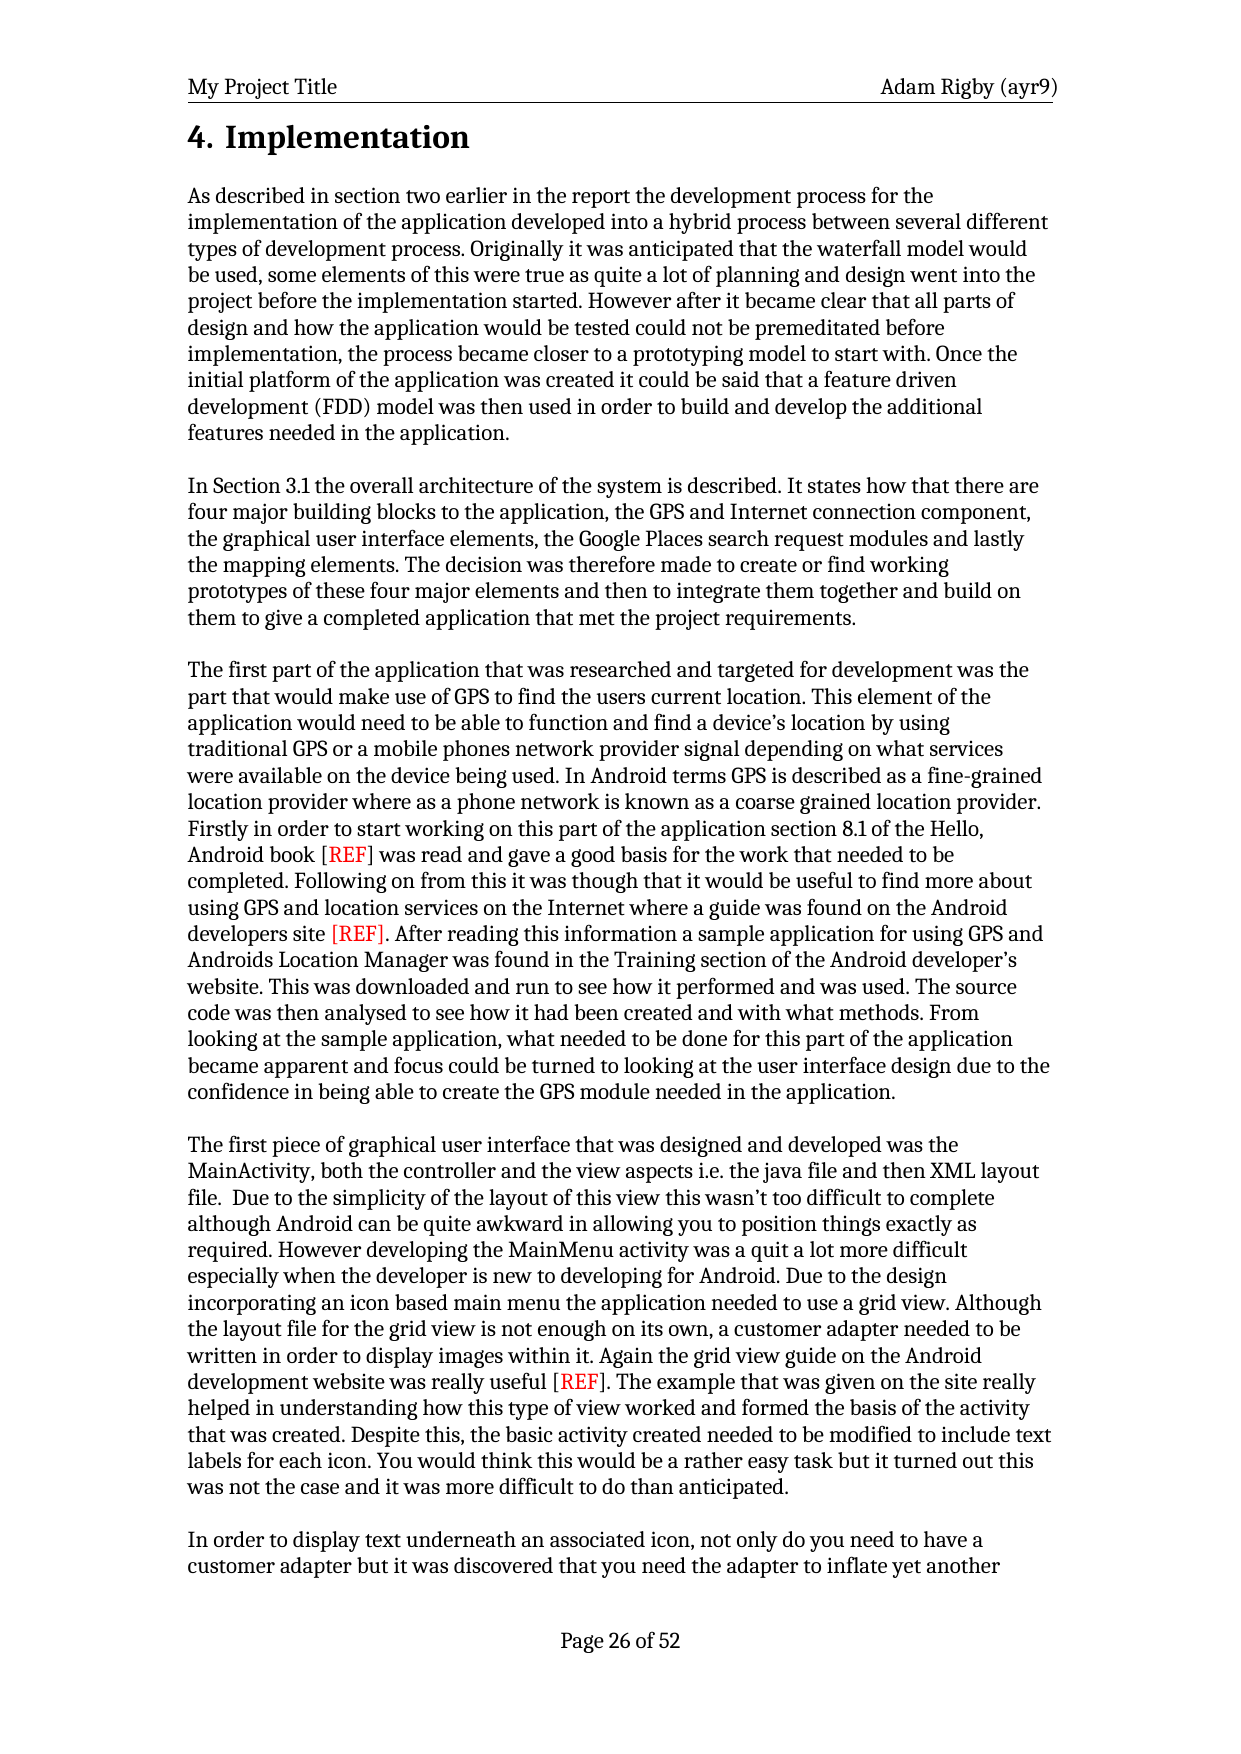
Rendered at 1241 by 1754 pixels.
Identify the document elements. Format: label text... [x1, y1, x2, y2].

text The first piece of graphical user interface that was designed and developed was the MainActivity, both the controller and the view aspects i.e. the java file and then XML layout file. Due to the simplicity of the layout of this view this wasn’t too difficult to complete although Android can be quite awkward in allowing you to position things exactly as required. However developing the MainMenu activity was a quit a lot more difficult especially when the developer is new to developing for Android. Due to the design incorporating an icon based main menu the application needed to use a grid view. Although the layout file for the grid view is not enough on its own, a customer adapter needed to be written in order to display images within it. Again the grid view guide on the Android development website was really useful [REF]. The example that was given on the site really helped in understanding how this type of view worked and formed the basis of the activity that was created. Despite this, the basic activity created needed to be modified to include text labels for each icon. You would think this would be a rather easy task but it turned out this was not the case and it was more difficult to do than anticipated. [187, 1132, 1053, 1501]
text The first part of the application that was researched and targeted for development was the part that would make use of GPS to find the users current location. This element of the application would need to be able to function and find a device’s location by using traditional GPS or a mobile phones network provider signal depending on what services were available on the device being used. In Android terms GPS is described as a fine-grained location provider where as a phone network is known as a coarse grained location provider. Firstly in order to start working on this part of the application section 8.1 of the Hello, Android book [REF] was read and gave a good basis for the work that needed to be completed. Following on from this it was though that it would be useful to find more about using GPS and location services on the Internet where a guide was found on the Android developers site [REF]. After reading this information a sample application for using GPS and Androids Location Manager was found in the Training section of the Android developer’s website. This was downloaded and run to see how it performed and was used. The source code was then analysed to see how it had been created and with what methods. From looking at the sample application, what needed to be done for this part of the application became apparent and focus could be turned to looking at the user interface design due to the confidence in being able to create the GPS module needed in the application. [187, 657, 1053, 1105]
text As described in section two earlier in the report the development process for the implementation of the application developed into a hybrid process between several different types of development process. Originally it was anticipated that the waterfall model would be used, some elements of this were true as quite a lot of planning and design went into the project before the implementation started. However after it became clear that all parts of design and how the application would be tested could not be premeditated before implementation, the process became closer to a prototyping model to start with. Once the initial platform of the application was created it could be said that a feature driven development (FDD) model was then used in order to build and develop the additional features needed in the application. [187, 183, 1053, 446]
text In Section 3.1 the overall architecture of the system is described. It states how that there are four major building blocks to the application, the GPS and Internet connection component, the graphical user interface elements, the Google Places search request modules and lastly the mapping elements. The decision was therefore made to create or find working prototypes of these four major elements and then to integrate them together and build on them to give a completed application that met the project requirements. [187, 473, 1053, 631]
subtitle Implementation [187, 118, 1053, 156]
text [187, 1527, 1053, 1579]
